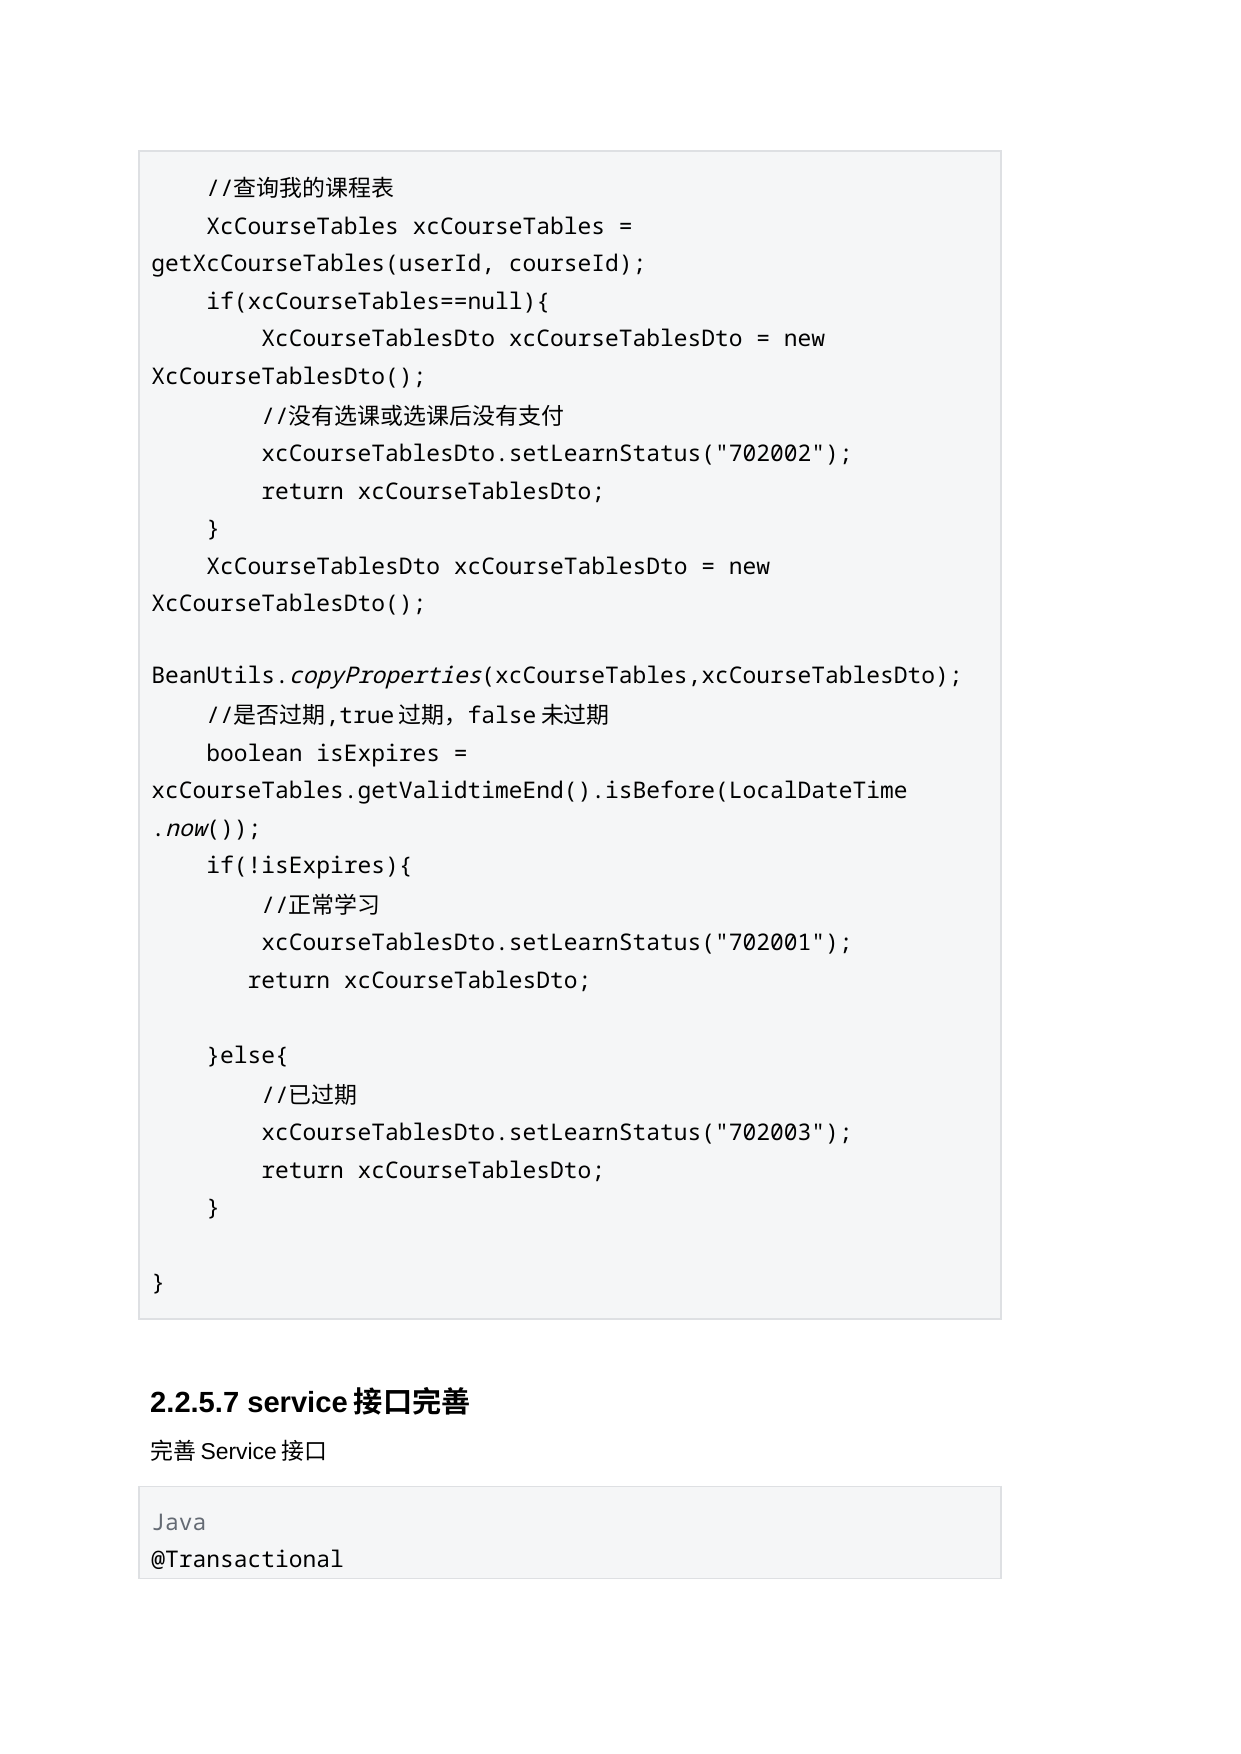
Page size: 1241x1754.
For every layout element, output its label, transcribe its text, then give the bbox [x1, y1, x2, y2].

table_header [140, 1487, 1000, 1578]
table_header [140, 152, 1000, 1318]
text 完善Service接口 [150, 1433, 1090, 1466]
